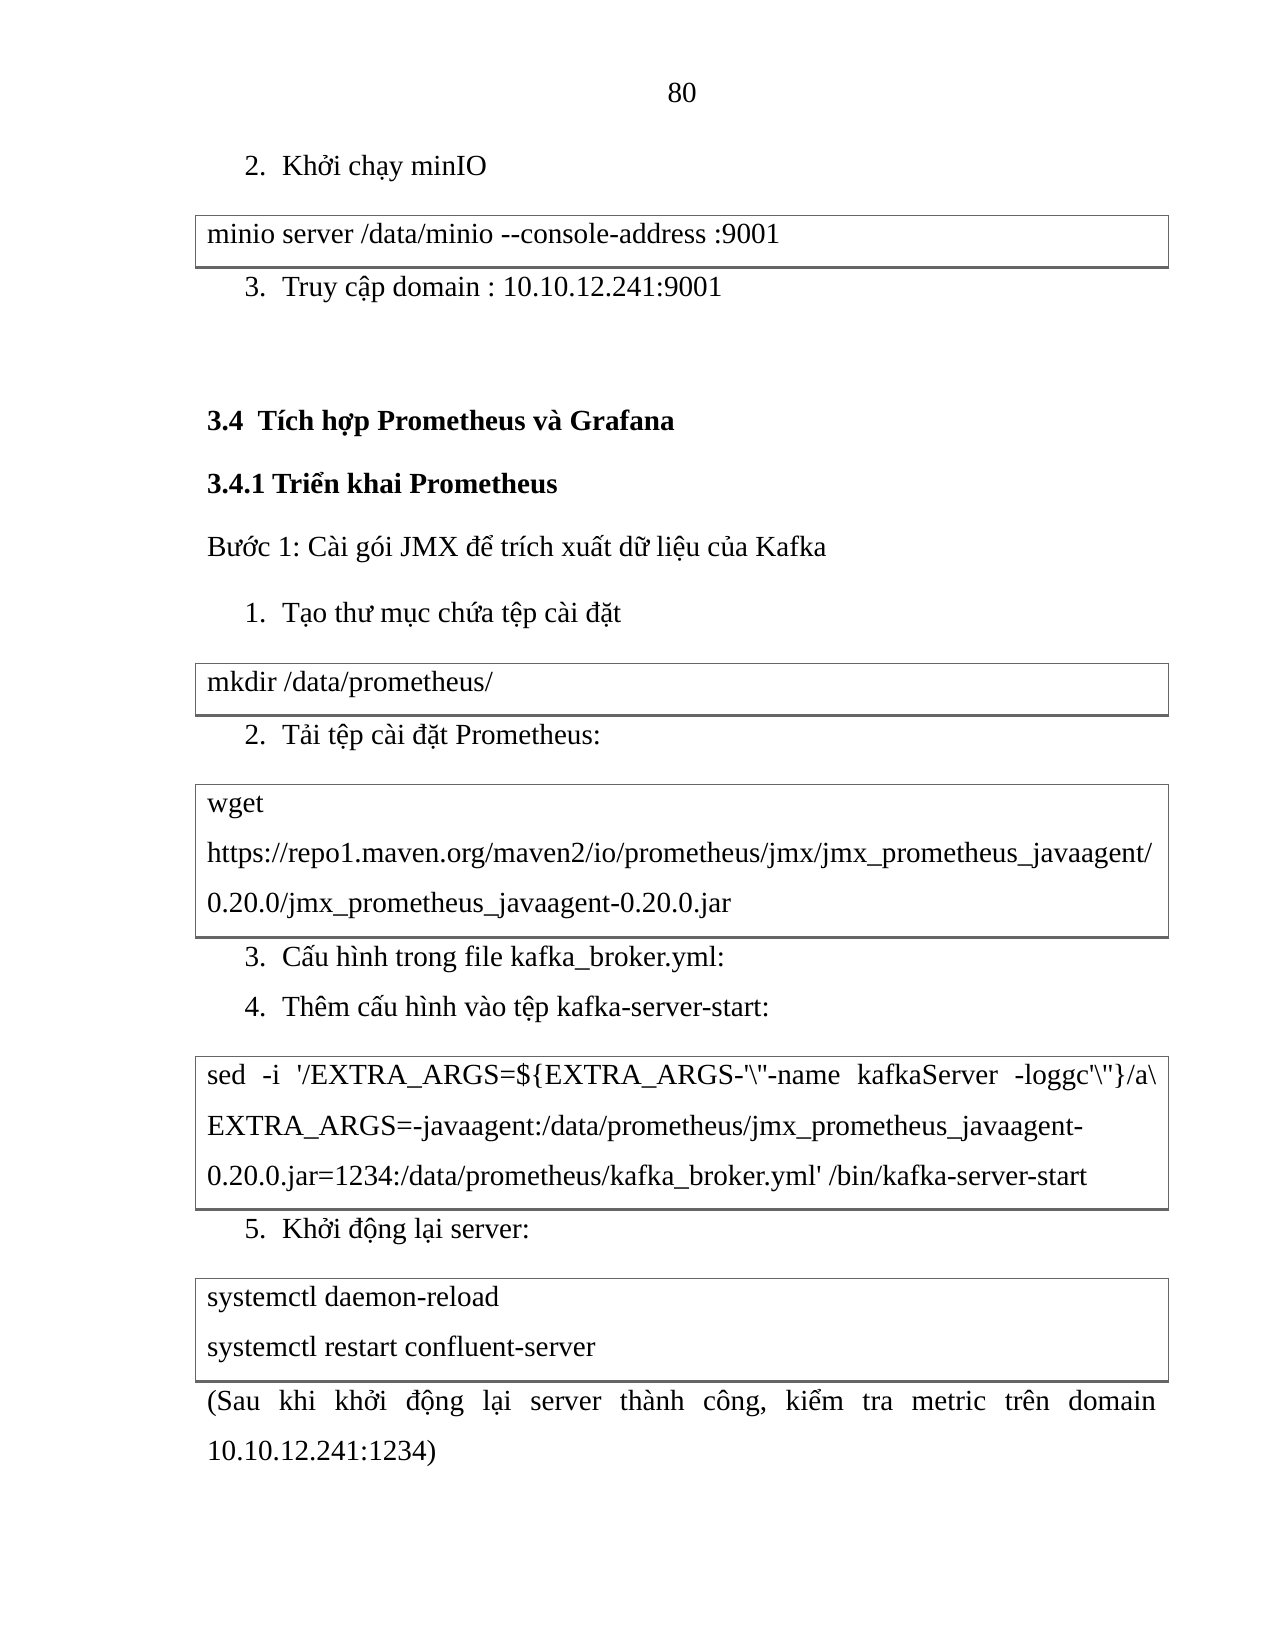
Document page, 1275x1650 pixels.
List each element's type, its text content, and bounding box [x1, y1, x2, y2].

table_header wget https://repo1.maven.org/maven2/io/prometheus/jmx/jmx_prometheus_javaagent/0.20.0/jmx_prometheus_javaagent-0.20.0.jar [196, 785, 1168, 936]
table_header systemctl daemon-reload systemctl restart confluent-server [196, 1279, 1168, 1380]
list Tạo thư mục chứa tệp cài đặt [244, 596, 1157, 629]
text (Sau khi khởi động lại server thành công, kiểm tra metric trên domain 10.10.12.241:1234) [207, 1383, 1157, 1467]
text Bước 1: Cài gói JMX để trích xuất dữ liệu của Kafka [207, 529, 1157, 562]
list Cấu hình trong file kafka_broker.yml: [244, 939, 1157, 972]
list Truy cập domain : 10.10.12.241:9001 [244, 269, 1157, 303]
list Thêm cấu hình vào tệp kafka-server-start: [244, 989, 1157, 1023]
list Tải tệp cài đặt Prometheus: [244, 717, 1157, 751]
list Khởi động lại server: [244, 1211, 1157, 1245]
subtitle 3.4.1 Triển khai Prometheus [207, 466, 1157, 499]
subtitle 3.4 Tích hợp Prometheus và Grafana [207, 403, 1157, 437]
table_header mkdir /data/prometheus/ [196, 664, 1168, 714]
table_header minio server /data/minio --console-address :9001 [196, 216, 1168, 266]
list Khởi chạy minIO [244, 148, 1157, 181]
table_header sed -i '/EXTRA_ARGS=${EXTRA_ARGS-'\''-name kafkaServer -loggc'\''}/a\EXTRA_ARGS=-javaagent:/data/prometheus/jmx_prometheus_javaagent-0.20.0.jar=1234:/data/prometheus/kafka_broker.yml' /bin/kafka-server-start [196, 1057, 1168, 1208]
